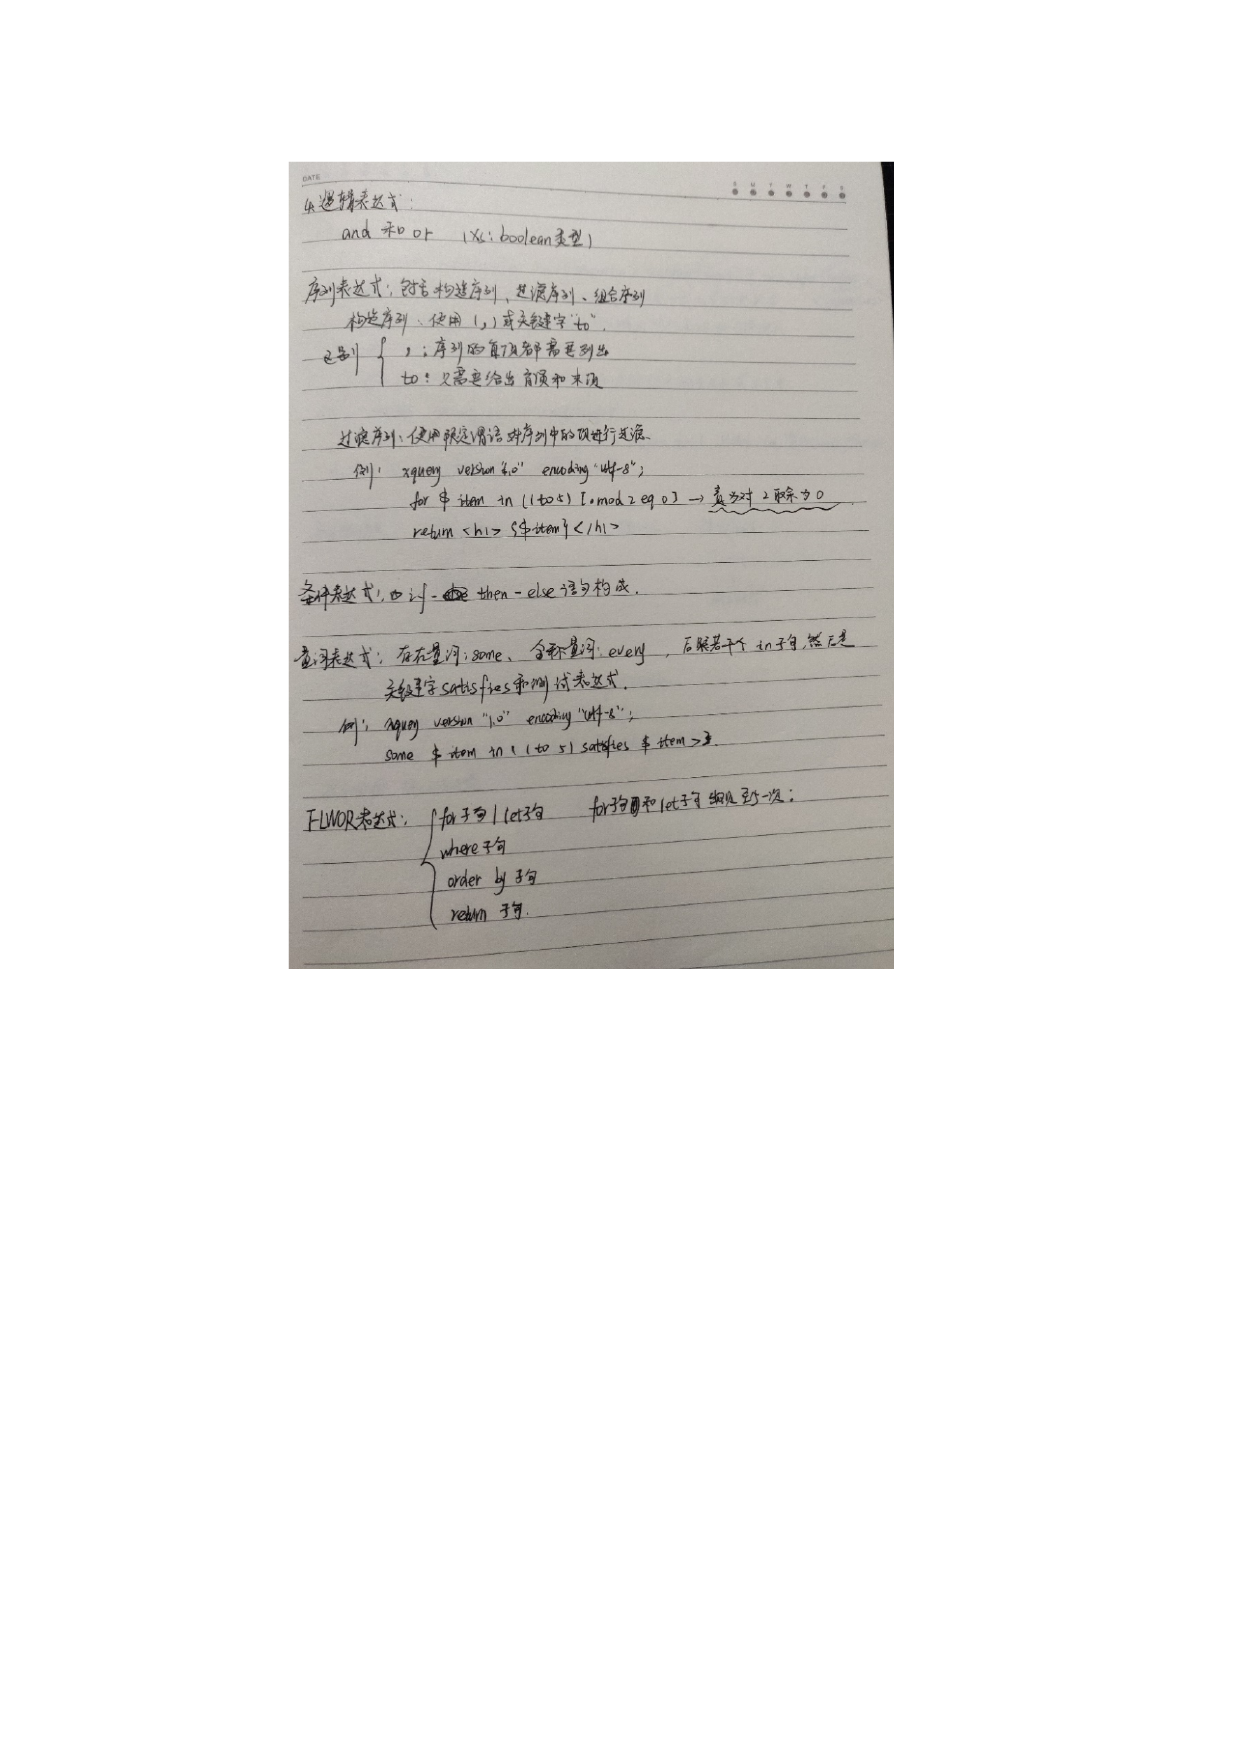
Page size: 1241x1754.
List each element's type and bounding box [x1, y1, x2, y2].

picture [289, 163, 894, 968]
